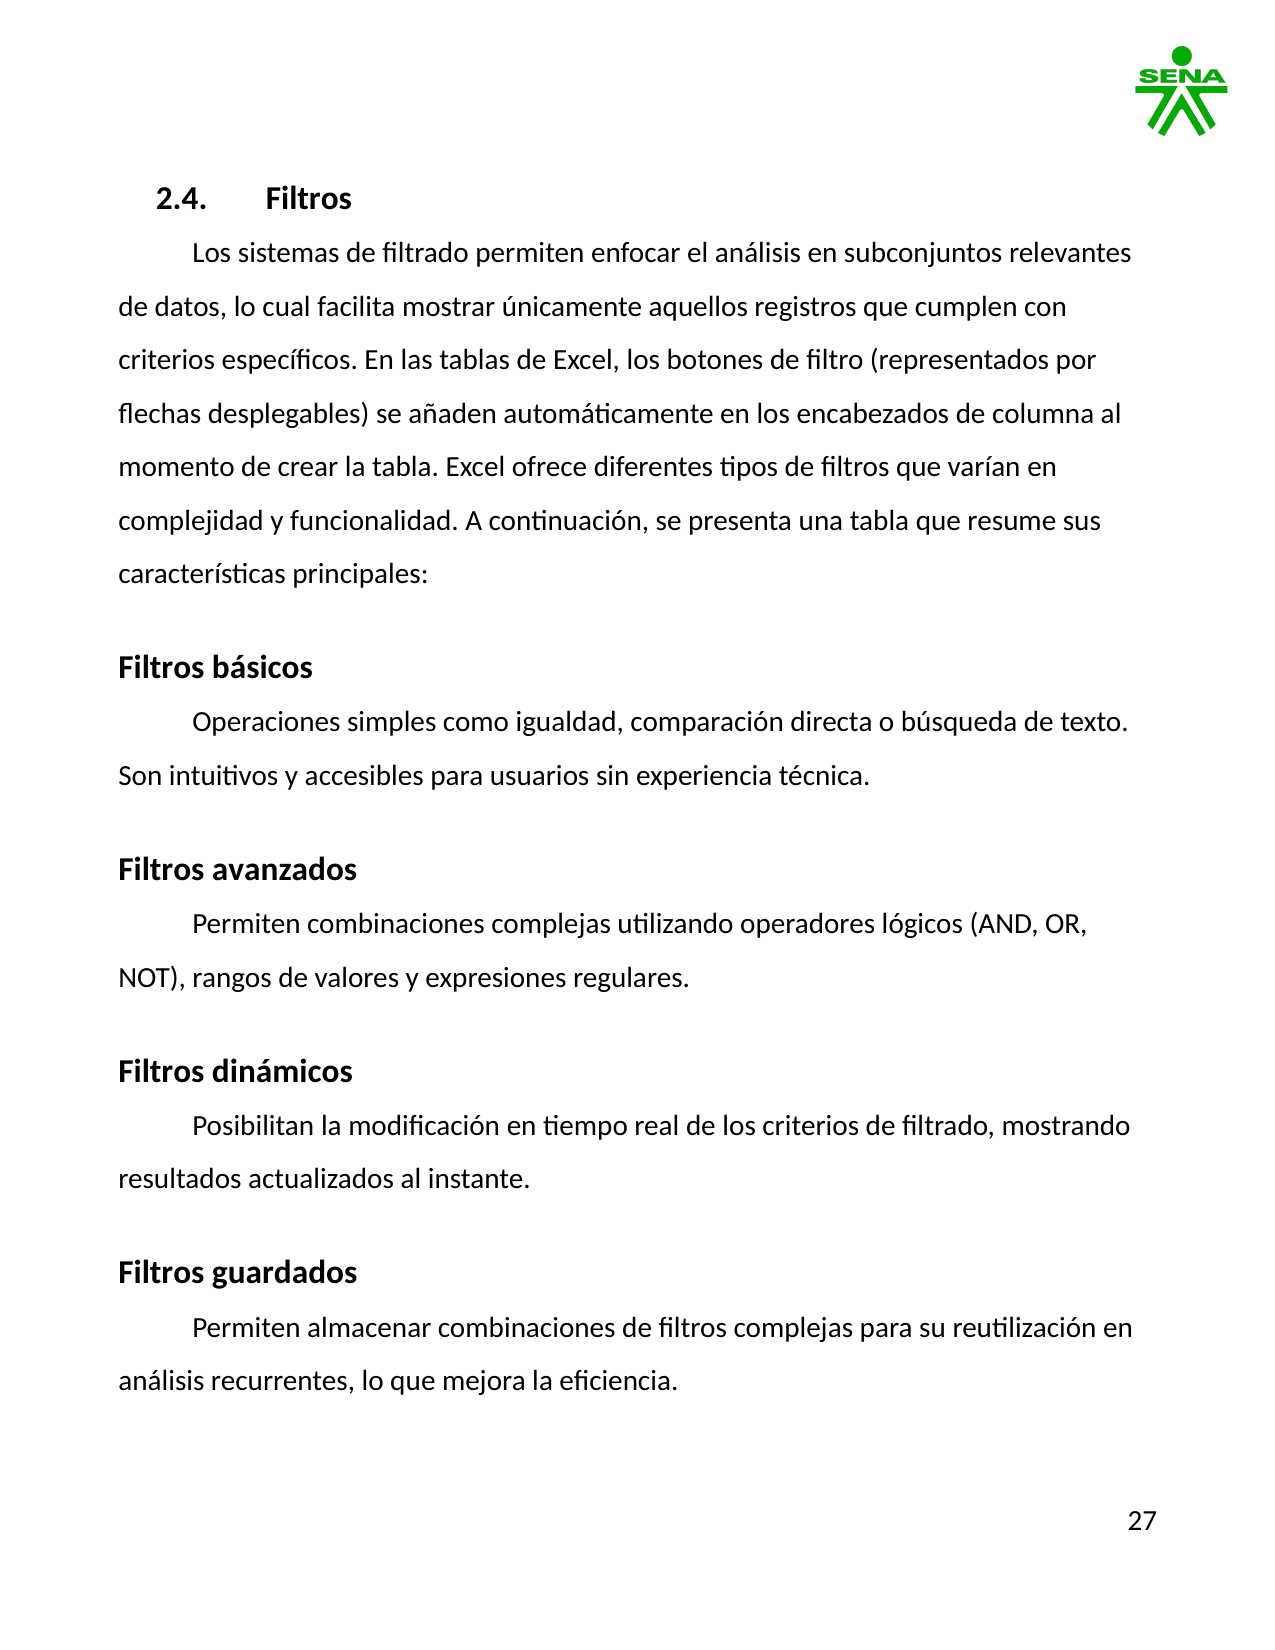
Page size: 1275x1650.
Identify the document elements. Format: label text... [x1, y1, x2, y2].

subtitle Filtros avanzados [118, 848, 1157, 889]
subtitle Filtros [156, 177, 1157, 218]
picture [1135, 46, 1228, 136]
subtitle Filtros dinámicos [118, 1050, 1157, 1090]
text Operaciones simples como igualdad, comparación directa o búsqueda de texto. Son intuitivos y accesibles para usuarios sin experiencia técnica. [118, 703, 1157, 793]
text Permiten combinaciones complejas utilizando operadores lógicos (AND, OR, NOT), rangos de valores y expresiones regulares. [118, 905, 1157, 994]
subtitle Filtros guardados [118, 1251, 1157, 1292]
text Posibilitan la modificación en tiempo real de los criterios de filtrado, mostrando resultados actualizados al instante. [118, 1107, 1157, 1196]
text Los sistemas de filtrado permiten enfocar el análisis en subconjuntos relevantes de datos, lo cual facilita mostrar únicamente aquellos registros que cumplen con criterios específicos. En las tablas de Excel, los botones de filtro (representados por flechas desplegables) se añaden automáticamente en los encabezados de columna al momento de crear la tabla. Excel ofrece diferentes tipos de filtros que varían en complejidad y funcionalidad. A continuación, se presenta una tabla que resume sus características principales: [118, 234, 1157, 591]
subtitle Filtros básicos [118, 646, 1157, 687]
text Permiten almacenar combinaciones de filtros complejas para su reutilización en análisis recurrentes, lo que mejora la eficiencia. [118, 1309, 1157, 1398]
